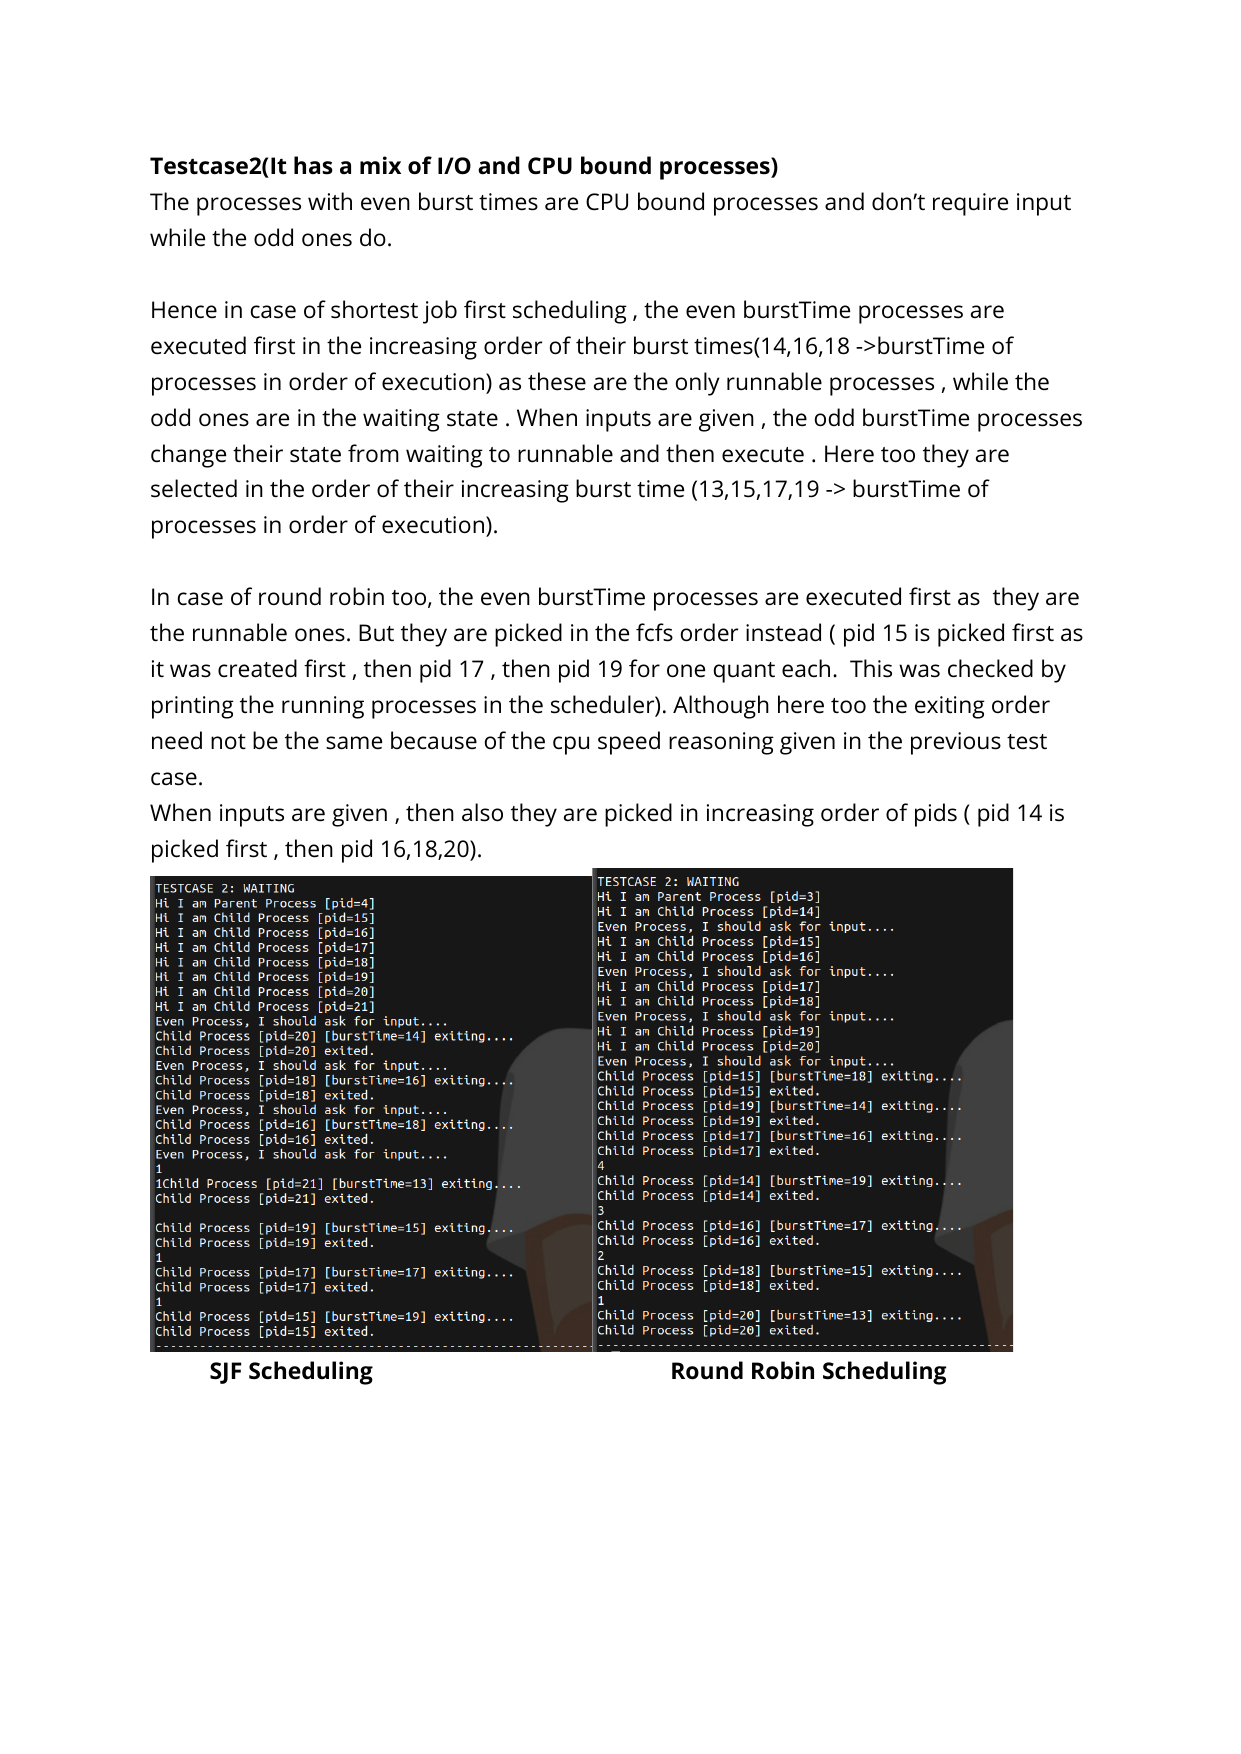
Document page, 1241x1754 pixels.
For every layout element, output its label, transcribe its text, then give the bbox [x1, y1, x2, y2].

text Hence in case of shortest job first scheduling , the even burstTime processes are executed first in the increasing order of their burst times(14,16,18 ->burstTime of processes in order of execution) as these are the only runnable processes , while the odd ones are in the waiting state . When inputs are given , the odd burstTime processes change their state from waiting to runnable and then execute . Here too they are selected in the order of their increasing burst time (13,15,17,19 -> burstTime of processes in order of execution). [150, 294, 1090, 541]
text SJF Scheduling Round Robin Scheduling [150, 1355, 1090, 1386]
text In case of round robin too, the even burstTime processes are executed first as they are the runnable ones. But they are picked in the fcfs order instead ( pid 15 is picked first as it was created first , then pid 17 , then pid 19 for one quant each. This was checked by printing the running processes in the scheduler). Although here too the exiting order need not be the same because of the cpu speed reasoning given in the previous test case. [150, 581, 1090, 792]
text The processes with even burst times are CPU bound processes and don’t require input while the odd ones do. [150, 186, 1090, 253]
text Testcase2(It has a mix of I/O and CPU bound processes) [150, 150, 1090, 181]
text When inputs are given , then also they are picked in increasing order of pids ( pid 14 is picked first , then pid 16,18,20). [150, 797, 1090, 864]
picture [150, 868, 1014, 1352]
